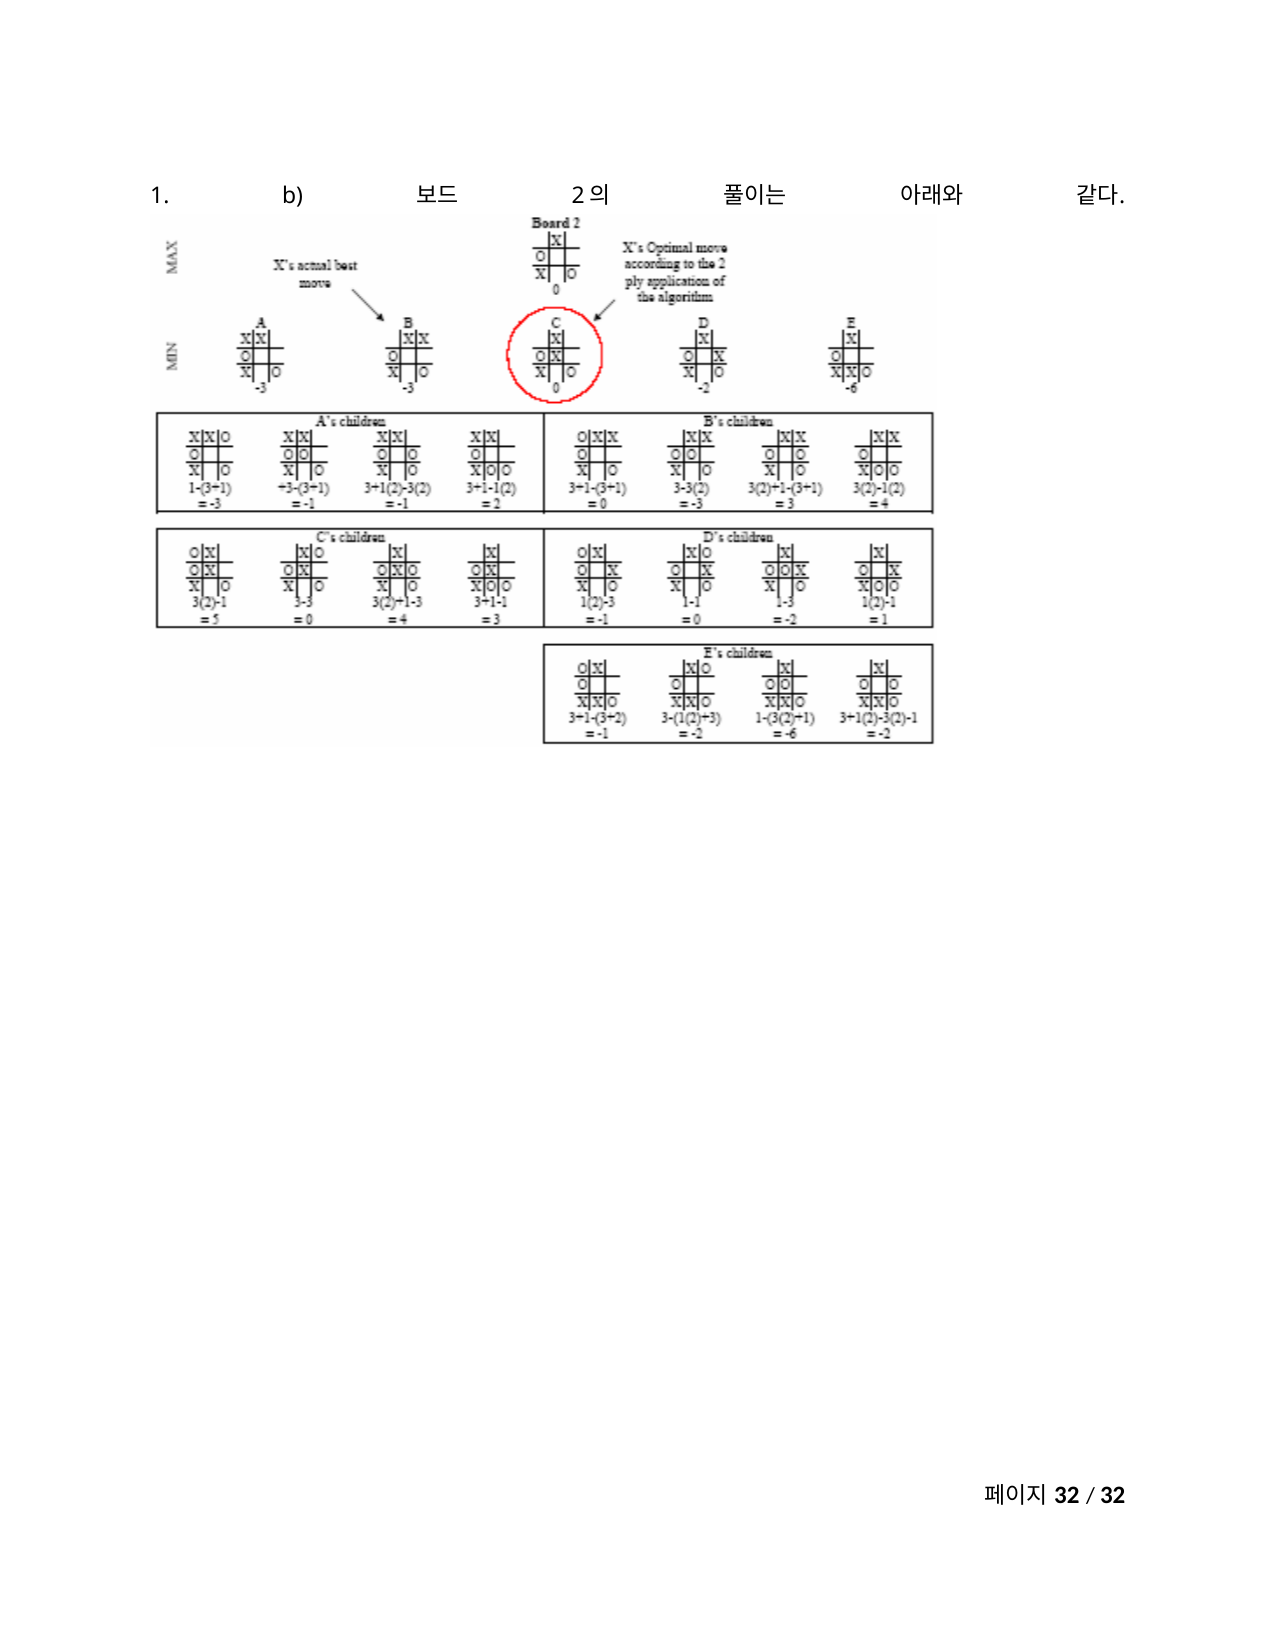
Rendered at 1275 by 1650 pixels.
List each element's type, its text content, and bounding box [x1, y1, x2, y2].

text 1. b) 보드 2의 풀이는 아래와 같다. [150, 177, 1125, 747]
